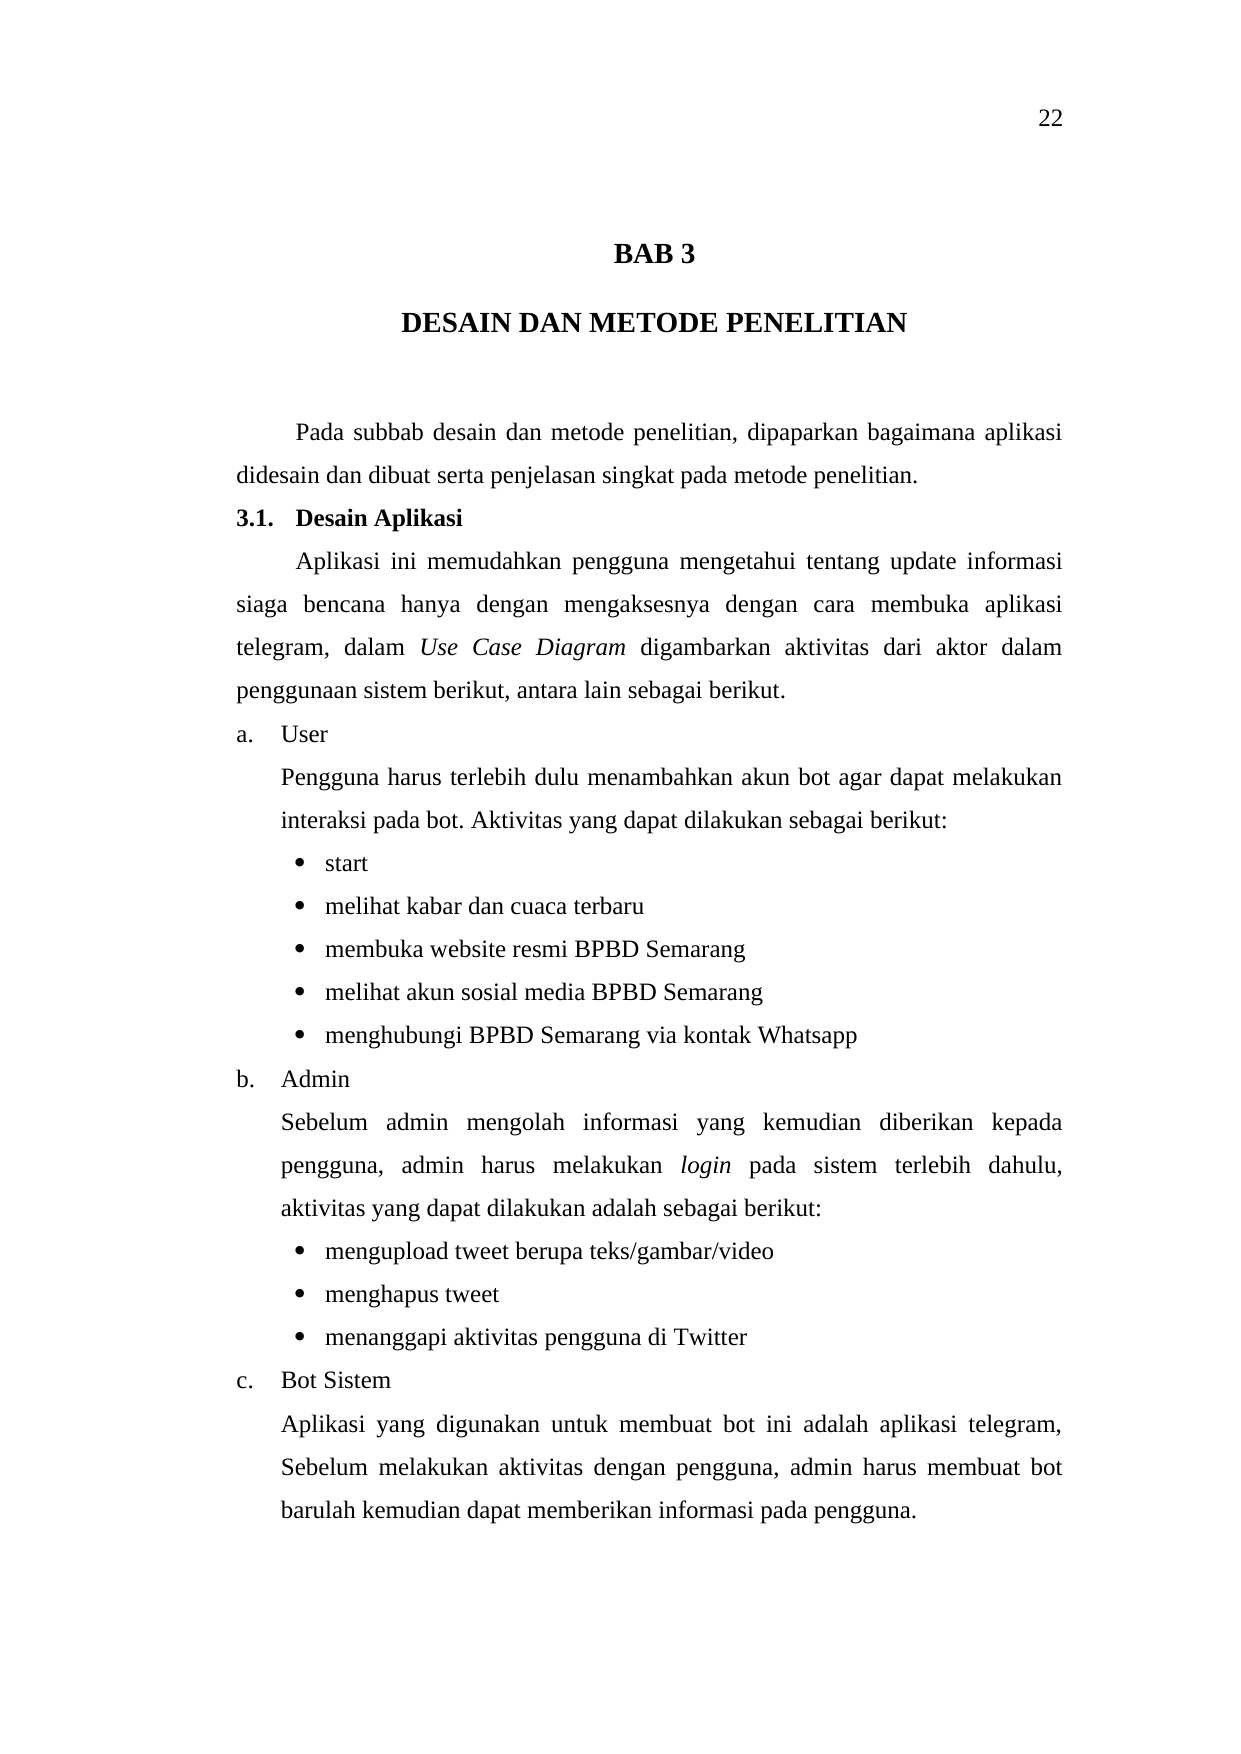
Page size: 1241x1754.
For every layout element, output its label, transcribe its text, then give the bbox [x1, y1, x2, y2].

list melihat kabar dan cuaca terbaru [295, 891, 1063, 920]
list menanggapi aktivitas pengguna di Twitter [295, 1322, 1063, 1351]
list Bot Sistem [236, 1366, 1063, 1394]
list Sebelum admin mengolah informasi yang kemudian diberikan kepada pengguna, admin harus melakukan login pada sistem terlebih dahulu, aktivitas yang dapat dilakukan adalah sebagai berikut: [281, 1107, 1063, 1222]
subtitle DESAIN DAN METODE PENELITIAN [247, 305, 1062, 338]
list Admin [236, 1064, 1063, 1092]
list start [295, 848, 1063, 877]
list User [236, 719, 1063, 747]
subtitle Desain Aplikasi [236, 503, 1063, 532]
list menghapus tweet [295, 1279, 1063, 1308]
list mengupload tweet berupa teks/gambar/video [295, 1236, 1063, 1265]
list Pengguna harus terlebih dulu menambahkan akun bot agar dapat melakukan interaksi pada bot. Aktivitas yang dapat dilakukan sebagai berikut: [281, 762, 1063, 834]
list membuka website resmi BPBD Semarang [295, 934, 1063, 963]
text Pada subbab desain dan metode penelitian, dipaparkan bagaimana aplikasi didesain dan dibuat serta penjelasan singkat pada metode penelitian. [236, 417, 1063, 489]
list melihat akun sosial media BPBD Semarang [295, 977, 1063, 1006]
subtitle BAB 3 [247, 236, 1062, 270]
list Aplikasi yang digunakan untuk membuat bot ini adalah aplikasi telegram, Sebelum melakukan aktivitas dengan pengguna, admin harus membuat bot barulah kemudian dapat memberikan informasi pada pengguna. [281, 1409, 1063, 1524]
list Aplikasi ini memudahkan pengguna mengetahui tentang update informasi siaga bencana hanya dengan mengaksesnya dengan cara membuka aplikasi telegram, dalam Use Case Diagram digambarkan aktivitas dari aktor dalam penggunaan sistem berikut, antara lain sebagai berikut. [236, 546, 1063, 704]
list menghubungi BPBD Semarang via kontak Whatsapp [295, 1021, 1063, 1049]
